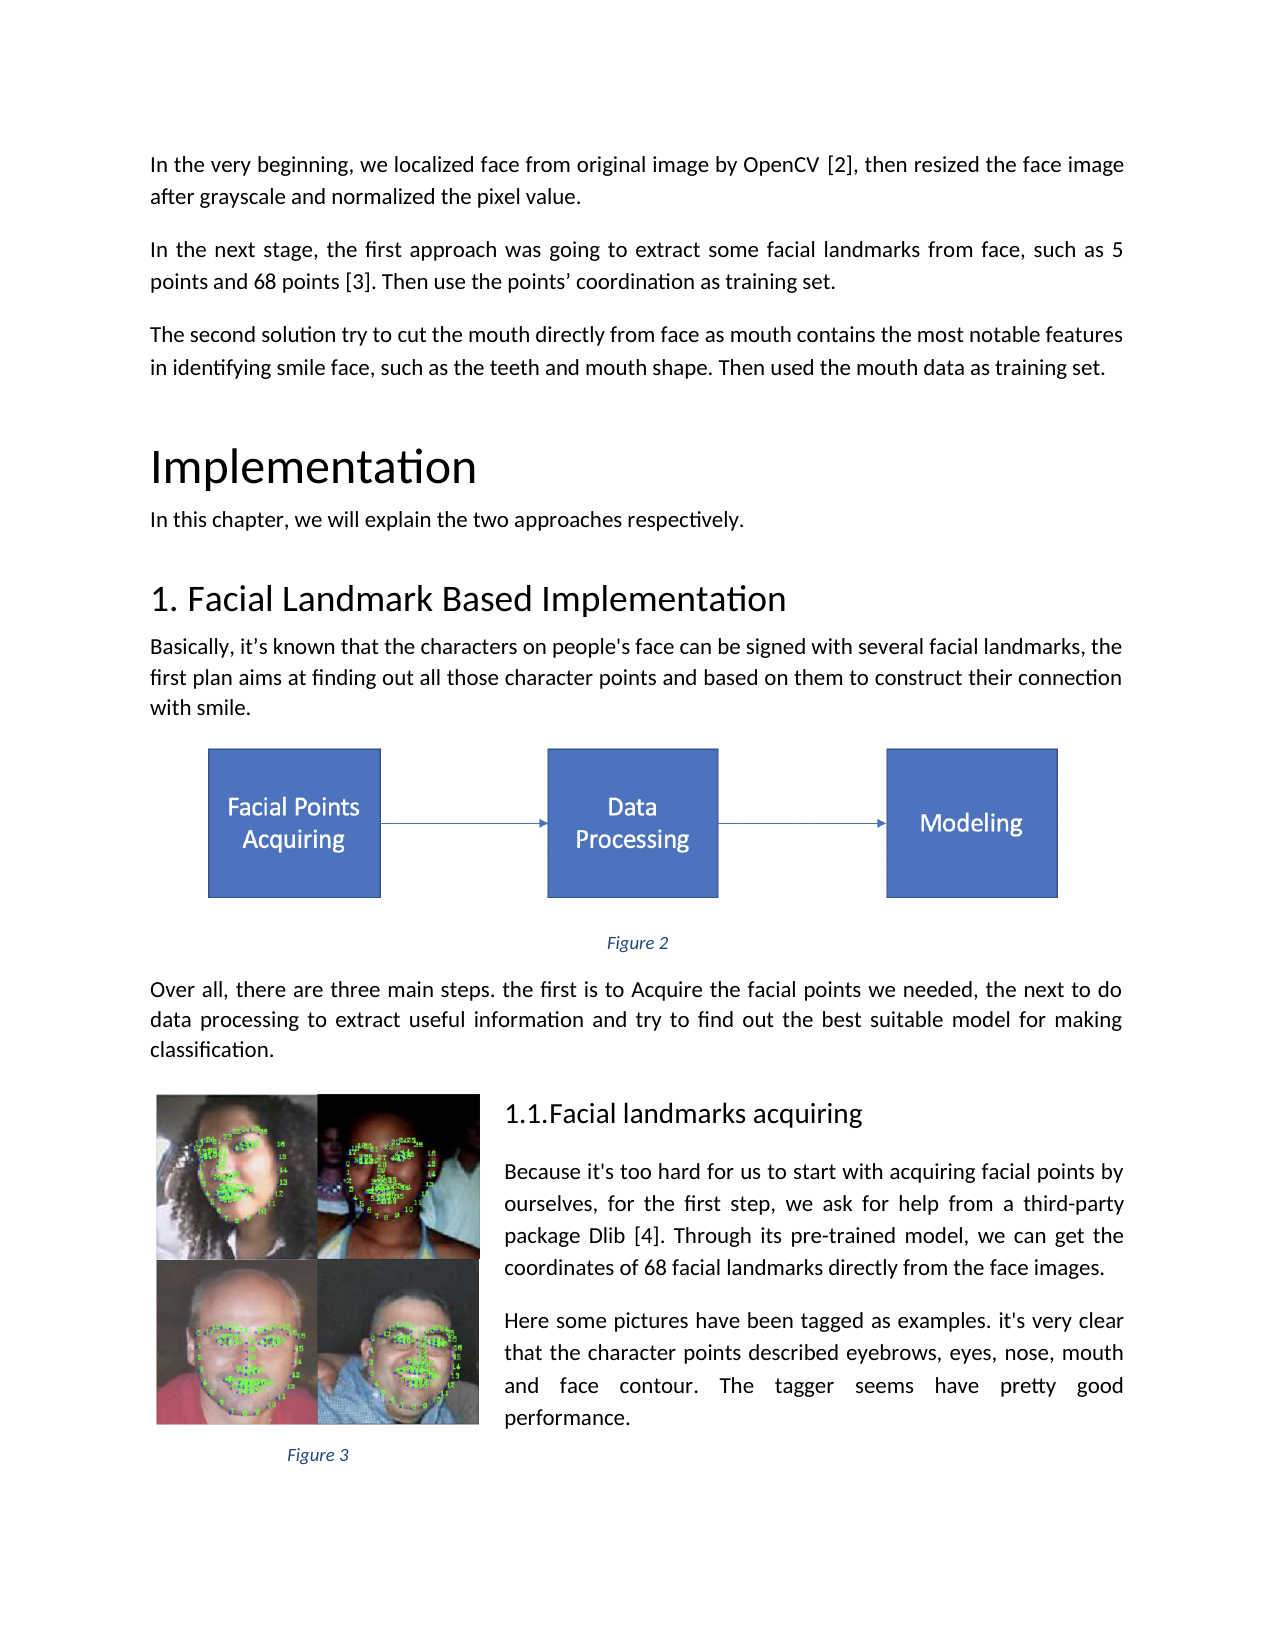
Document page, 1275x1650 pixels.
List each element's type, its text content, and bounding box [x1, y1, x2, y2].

text In the next stage, the first approach was going to extract some facial landmarks from face, such as 5 points and 68 points [3]. Then use the points’ coordination as training set. [150, 235, 1125, 295]
text Basically, it’s known that the characters on people's face can be signed with several facial landmarks, the first plan aims at finding out all those character points and based on them to construct their connection with smile. [150, 632, 1125, 721]
subtitle Implementation [150, 435, 1125, 496]
text In the very beginning, we localized face from original image by OpenCV [2], then resized the face image after grayscale and normalized the pixel value. [150, 150, 1125, 210]
text Because it's too hard for us to start with acquiring facial points by ourselves, for the first step, we ask for help from a third-party package Dlib [4]. Through its pre-trained model, we can get the coordinates of 68 facial landmarks directly from the face images. [486, 1157, 1125, 1281]
text Figure 2 [150, 931, 1125, 954]
text In this chapter, we will explain the two approaches respectively. [150, 505, 1125, 533]
subtitle Facial landmarks acquiring [486, 1095, 1125, 1131]
picture [150, 1086, 486, 1434]
picture [150, 723, 1125, 930]
text The second solution try to cut the mouth directly from face as mouth contains the most notable features in identifying smile face, such as the teeth and mouth shape. Then used the mouth data as training set. [150, 320, 1125, 381]
text Here some pictures have been tagged as examples. it's very clear that the character points described eyebrows, eyes, nose, mouth and face contour. The tagger seems have pretty good performance. [486, 1306, 1125, 1431]
text Over all, there are three main steps. the first is to Acquire the facial points we needed, the next to do data processing to extract useful information and try to find out the best suitable model for making classification. [150, 975, 1125, 1064]
subtitle Facial Landmark Based Implementation [150, 574, 1125, 620]
